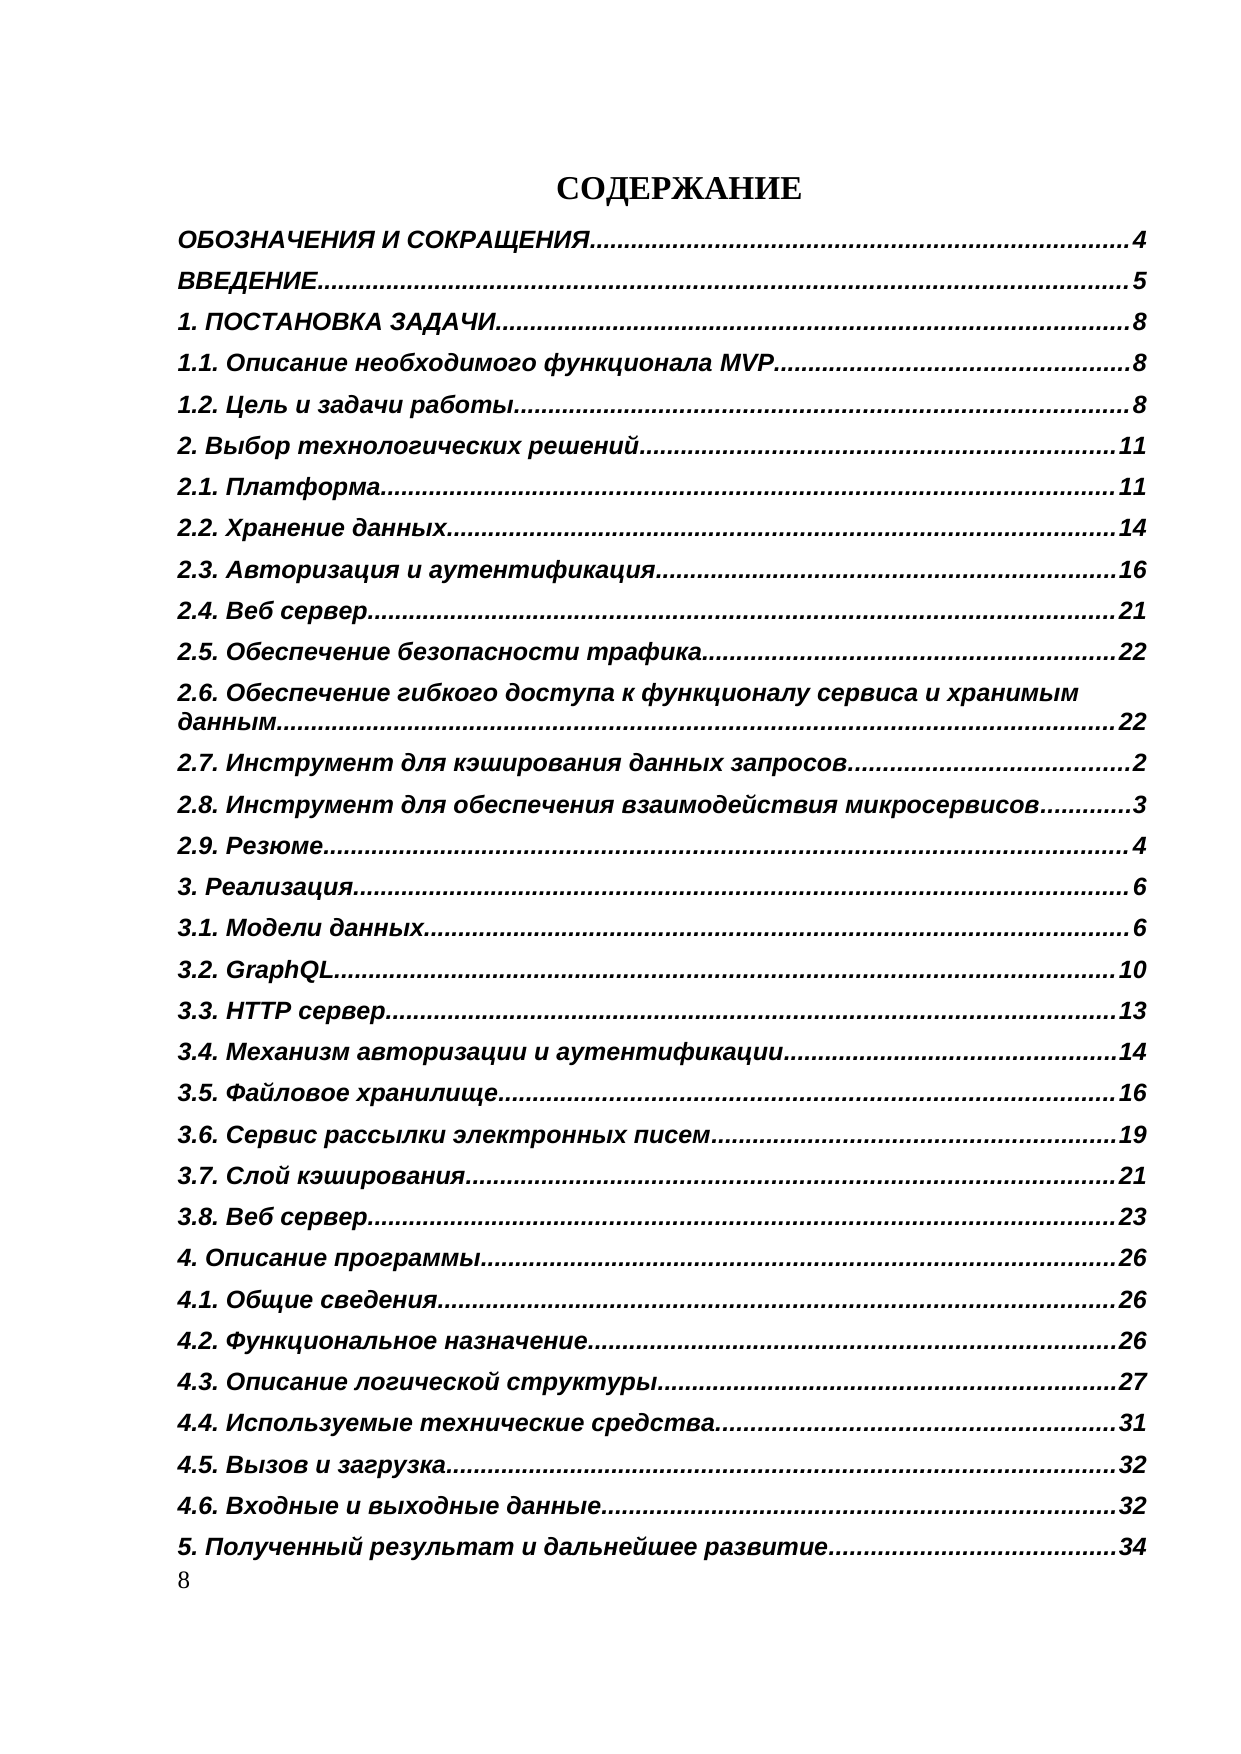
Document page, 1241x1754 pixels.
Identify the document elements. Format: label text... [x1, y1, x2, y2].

text 2.9. Резюме 4 [177, 831, 1181, 860]
text 4.4. Используемые технические средства 31 [177, 1408, 1181, 1437]
text 3.7. Слой кэширования 21 [177, 1161, 1181, 1190]
text 4.5. Вызов и загрузка 32 [177, 1450, 1181, 1478]
text 3.8. Веб сервер 23 [177, 1202, 1181, 1231]
text ОБОЗНАЧЕНИЯ И СОКРАЩЕНИЯ 4 [177, 225, 1181, 253]
text ВВЕДЕНИЕ 5 [177, 266, 1181, 295]
text 3.6. Сервис рассылки электронных писем 19 [177, 1120, 1181, 1148]
text 2.3. Авторизация и аутентификация 16 [177, 555, 1181, 583]
text 3. Реализация 6 [177, 872, 1181, 901]
text 3.1. Модели данных 6 [177, 913, 1181, 942]
text 3.5. Файловое хранилище 16 [177, 1078, 1181, 1107]
text 5. Полученный результат и дальнейшее развитие 34 [177, 1532, 1181, 1561]
text 2. Выбор технологических решений 11 [177, 431, 1181, 460]
text 3.4. Механизм авторизации и аутентификации 14 [177, 1037, 1181, 1066]
text 4. Описание программы 26 [177, 1243, 1181, 1272]
text 2.5. Обеспечение безопасности трафика 22 [177, 637, 1181, 666]
text 3.3. HTTP сервер 13 [177, 996, 1181, 1025]
text 2.7. Инструмент для кэширования данных запросов 2 [177, 748, 1181, 777]
text 4.2. Функциональное назначение 26 [177, 1326, 1181, 1355]
text 4.6. Входные и выходные данные 32 [177, 1491, 1181, 1520]
text 4.3. Описание логической структуры 27 [177, 1367, 1181, 1396]
text 2.2. Хранение данных 14 [177, 513, 1181, 542]
text 2.1. Платформа 11 [177, 472, 1181, 501]
text 3.2. GraphQL 10 [177, 955, 1181, 983]
text 4.1. Общие сведения 26 [177, 1285, 1181, 1313]
text 1. ПОСТАНОВКА ЗАДАЧИ 8 [177, 307, 1181, 336]
text 2.6. Обеспечение гибкого доступа к функционалу сервиса и хранимым данным 22 [177, 678, 1181, 736]
text 2.4. Веб сервер 21 [177, 596, 1181, 625]
text 1.2. Цель и задачи работы 8 [177, 390, 1181, 418]
text 1.1. Описание необходимого функционала MVP 8 [177, 348, 1181, 377]
text 2.8. Инструмент для обеспечения взаимодействия микросервисов 3 [177, 790, 1181, 818]
subtitle СОДЕРЖАНИЕ [177, 168, 1181, 206]
